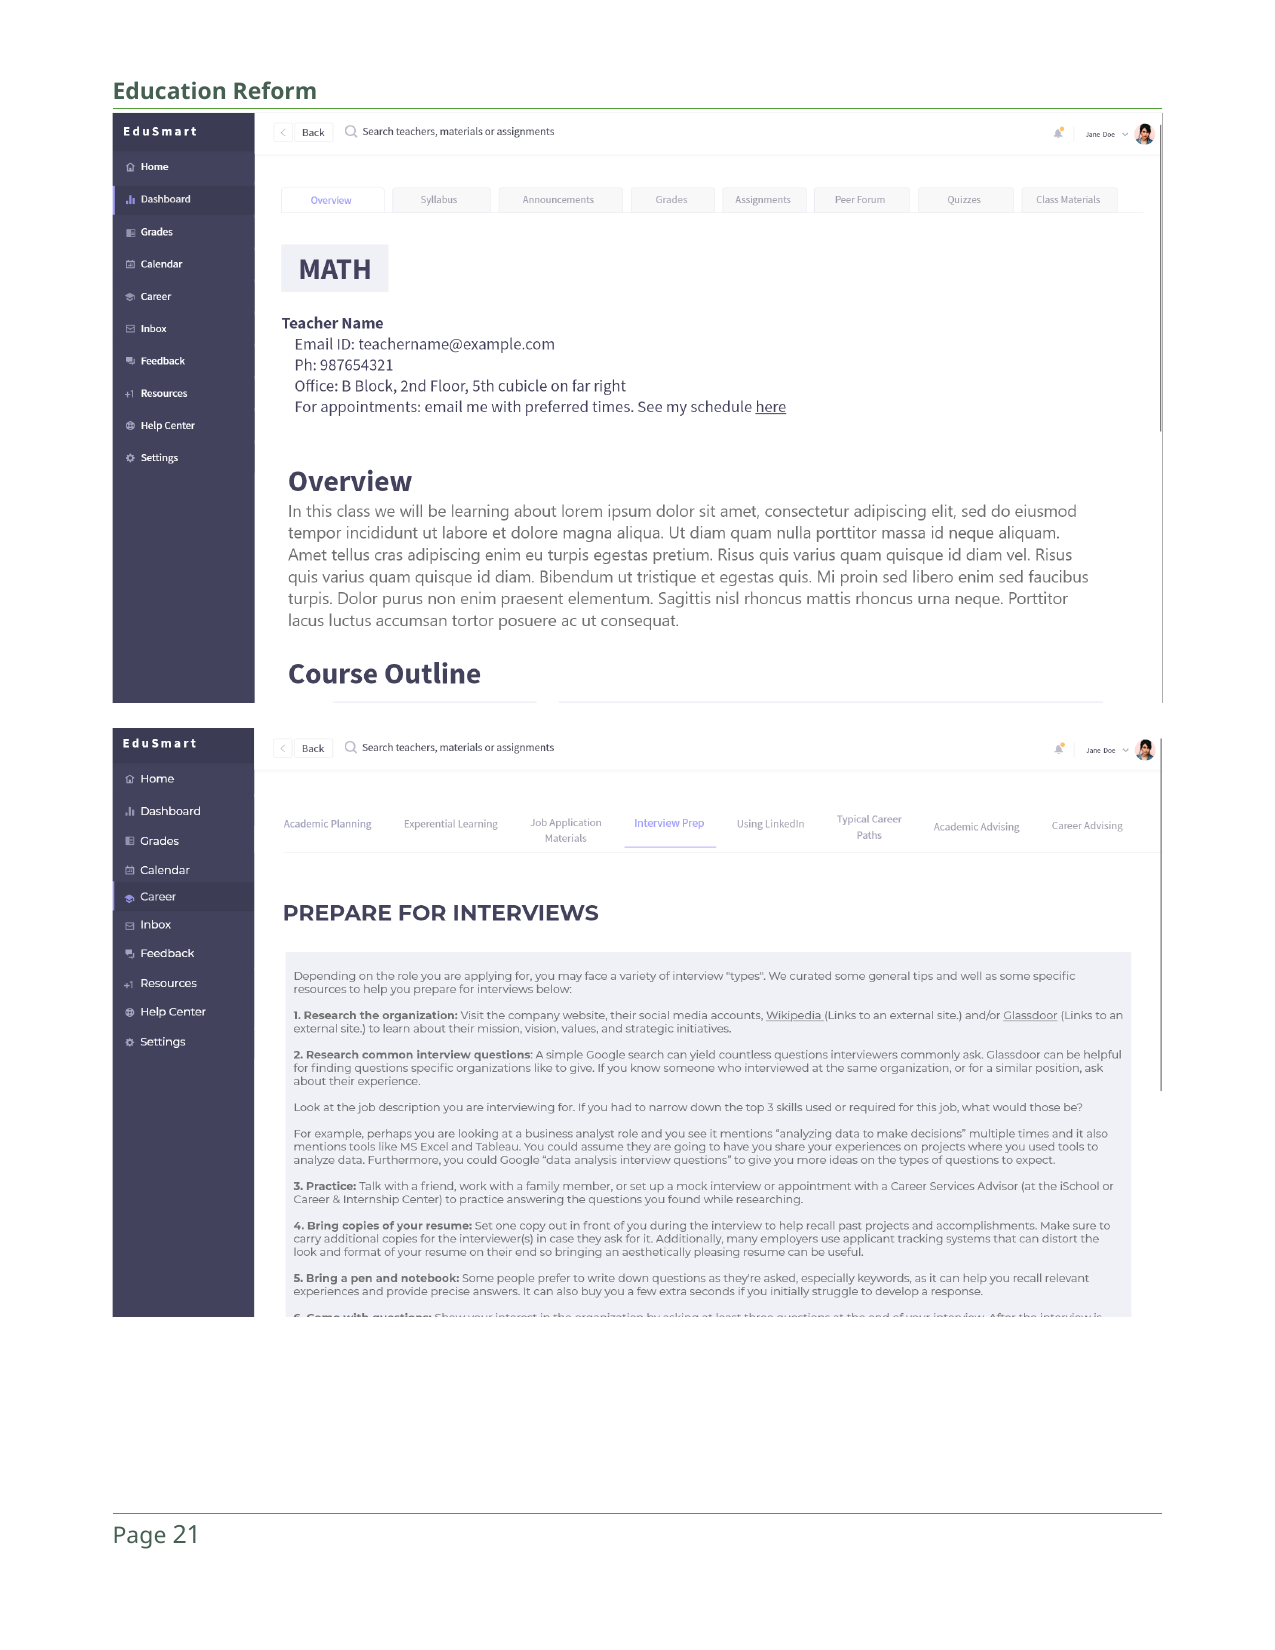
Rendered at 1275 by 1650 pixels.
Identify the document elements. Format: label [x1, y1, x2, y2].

picture [112, 728, 1163, 1317]
picture [112, 112, 1163, 703]
